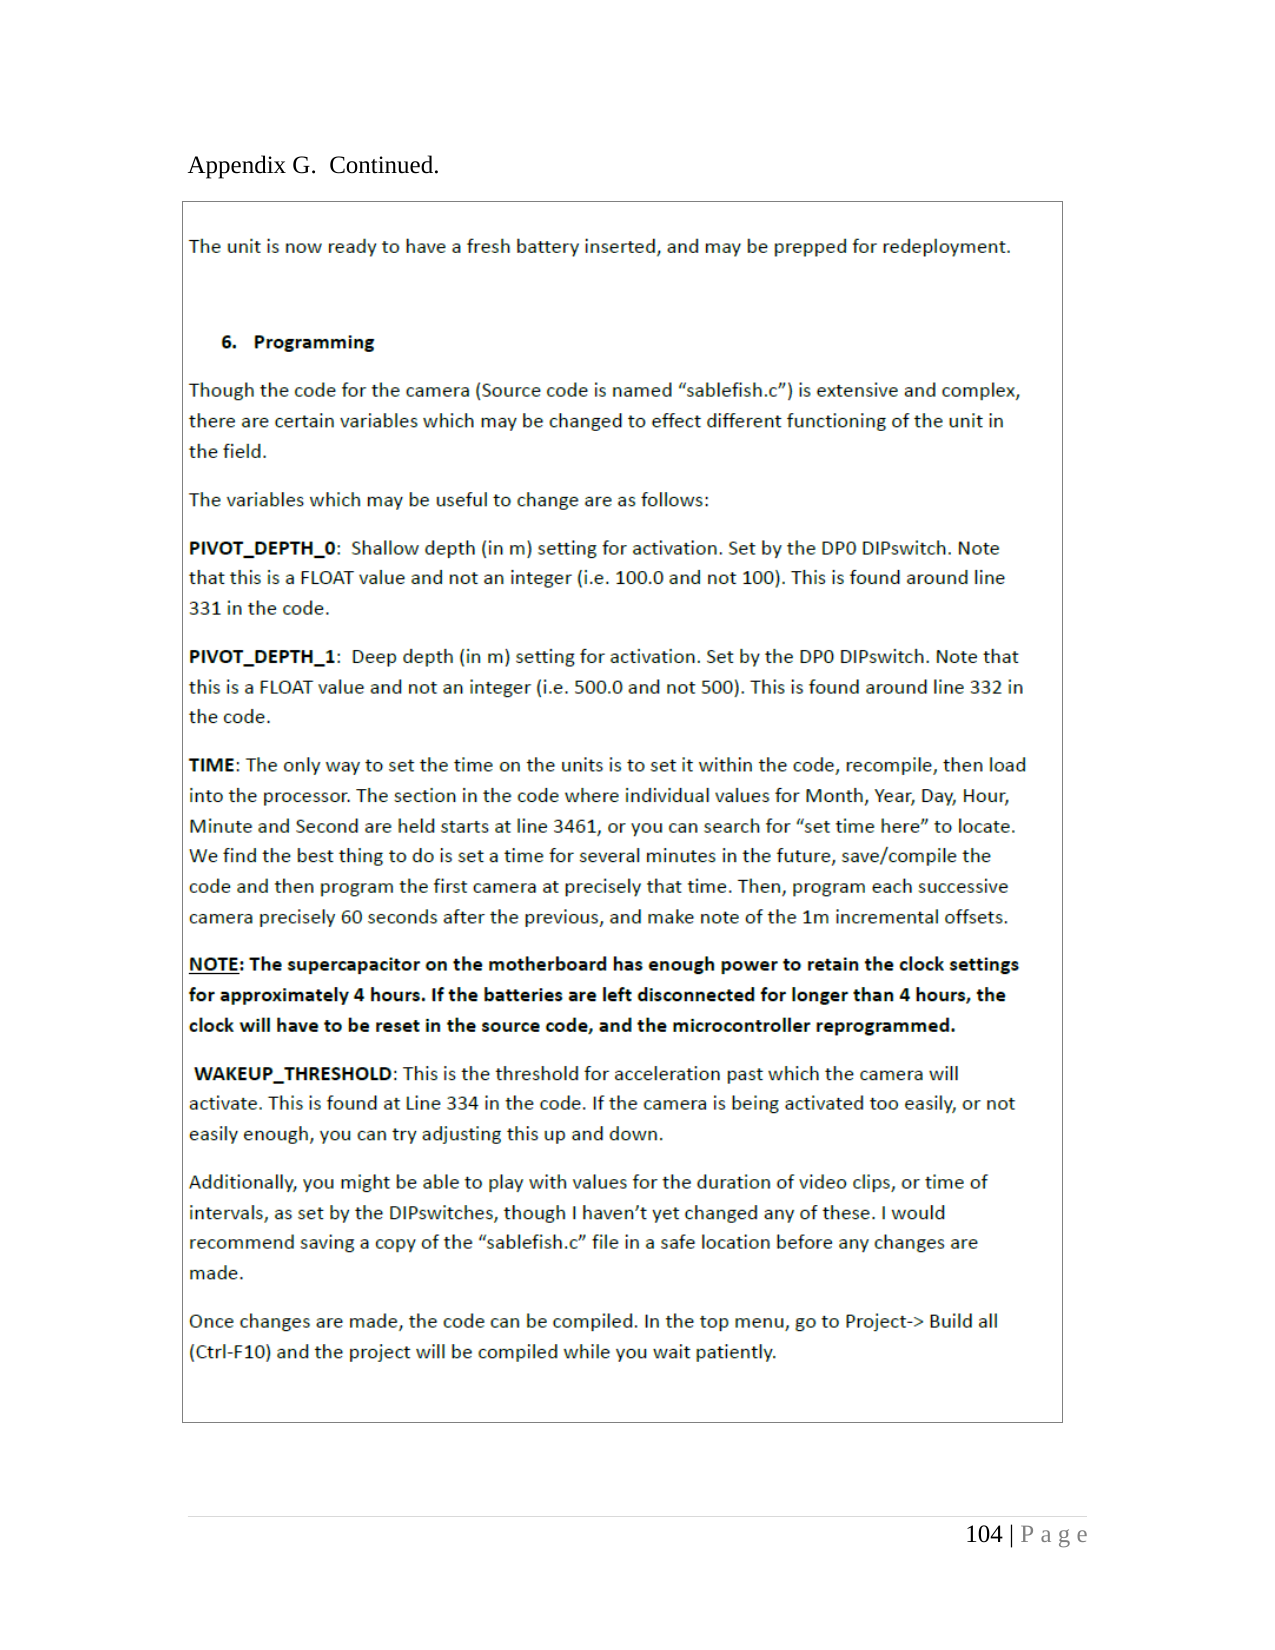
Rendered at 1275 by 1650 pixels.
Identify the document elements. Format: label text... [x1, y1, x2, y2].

text Appendix G. Continued. [187, 150, 1087, 179]
picture [183, 202, 1062, 1422]
